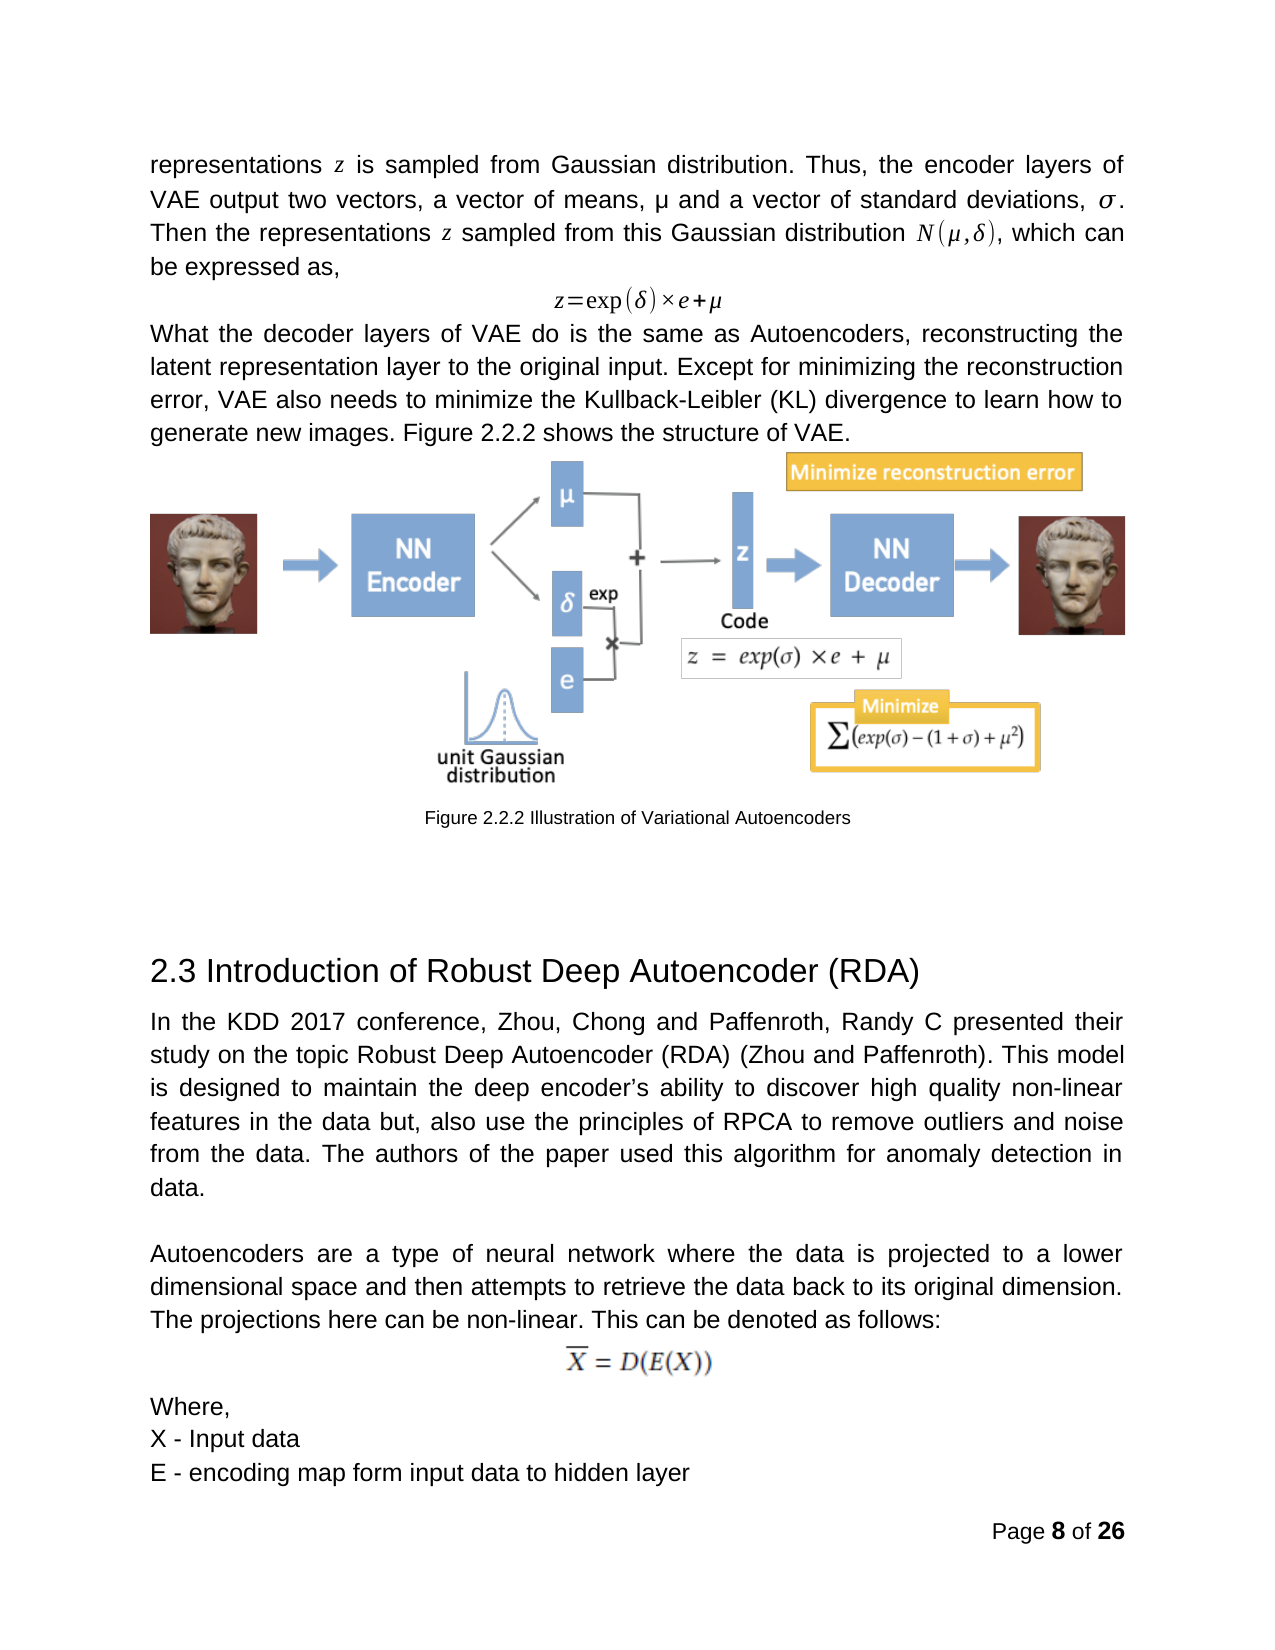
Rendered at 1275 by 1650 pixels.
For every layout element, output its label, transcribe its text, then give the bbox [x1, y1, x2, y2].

text What the decoder layers of VAE do is the same as Autoencoders, reconstructing the latent representation layer to the original input. Except for minimizing the reconstruction error, VAE also needs to minimize the Kullback-Leibler (KL) divergence to learn how to generate new images. Figure 2.2.2 shows the structure of VAE. [150, 319, 1125, 447]
picture [557, 1337, 718, 1388]
picture [150, 450, 1125, 803]
text X - Input data [150, 1424, 1125, 1453]
text Autoencoders are a type of neural network where the data is projected to a lower dimensional space and then attempts to retrieve the data back to its original dimension. The projections here can be non-linear. This can be denoted as follows: [150, 1238, 1125, 1333]
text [150, 150, 1125, 281]
subtitle 2.3 Introduction of Robust Deep Autoencoder (RDA) [150, 951, 1125, 989]
text Where, [150, 1391, 1125, 1420]
text Figure 2.2.2 Illustration of Variational Autoencoders [150, 807, 1125, 828]
text E - encoding map form input data to hidden layer [150, 1457, 1125, 1486]
text In the KDD 2017 conference, Zhou, Chong and Paffenroth, Randy C presented their study on the topic Robust Deep Autoencoder (RDA). This model is designed to maintain the deep encoder’s ability to discover high quality non-linear features in the data but, also use the principles of RPCA to remove outliers and noise from the data. The authors of the paper used this algorithm for anomaly detection in data. [150, 1007, 1125, 1201]
